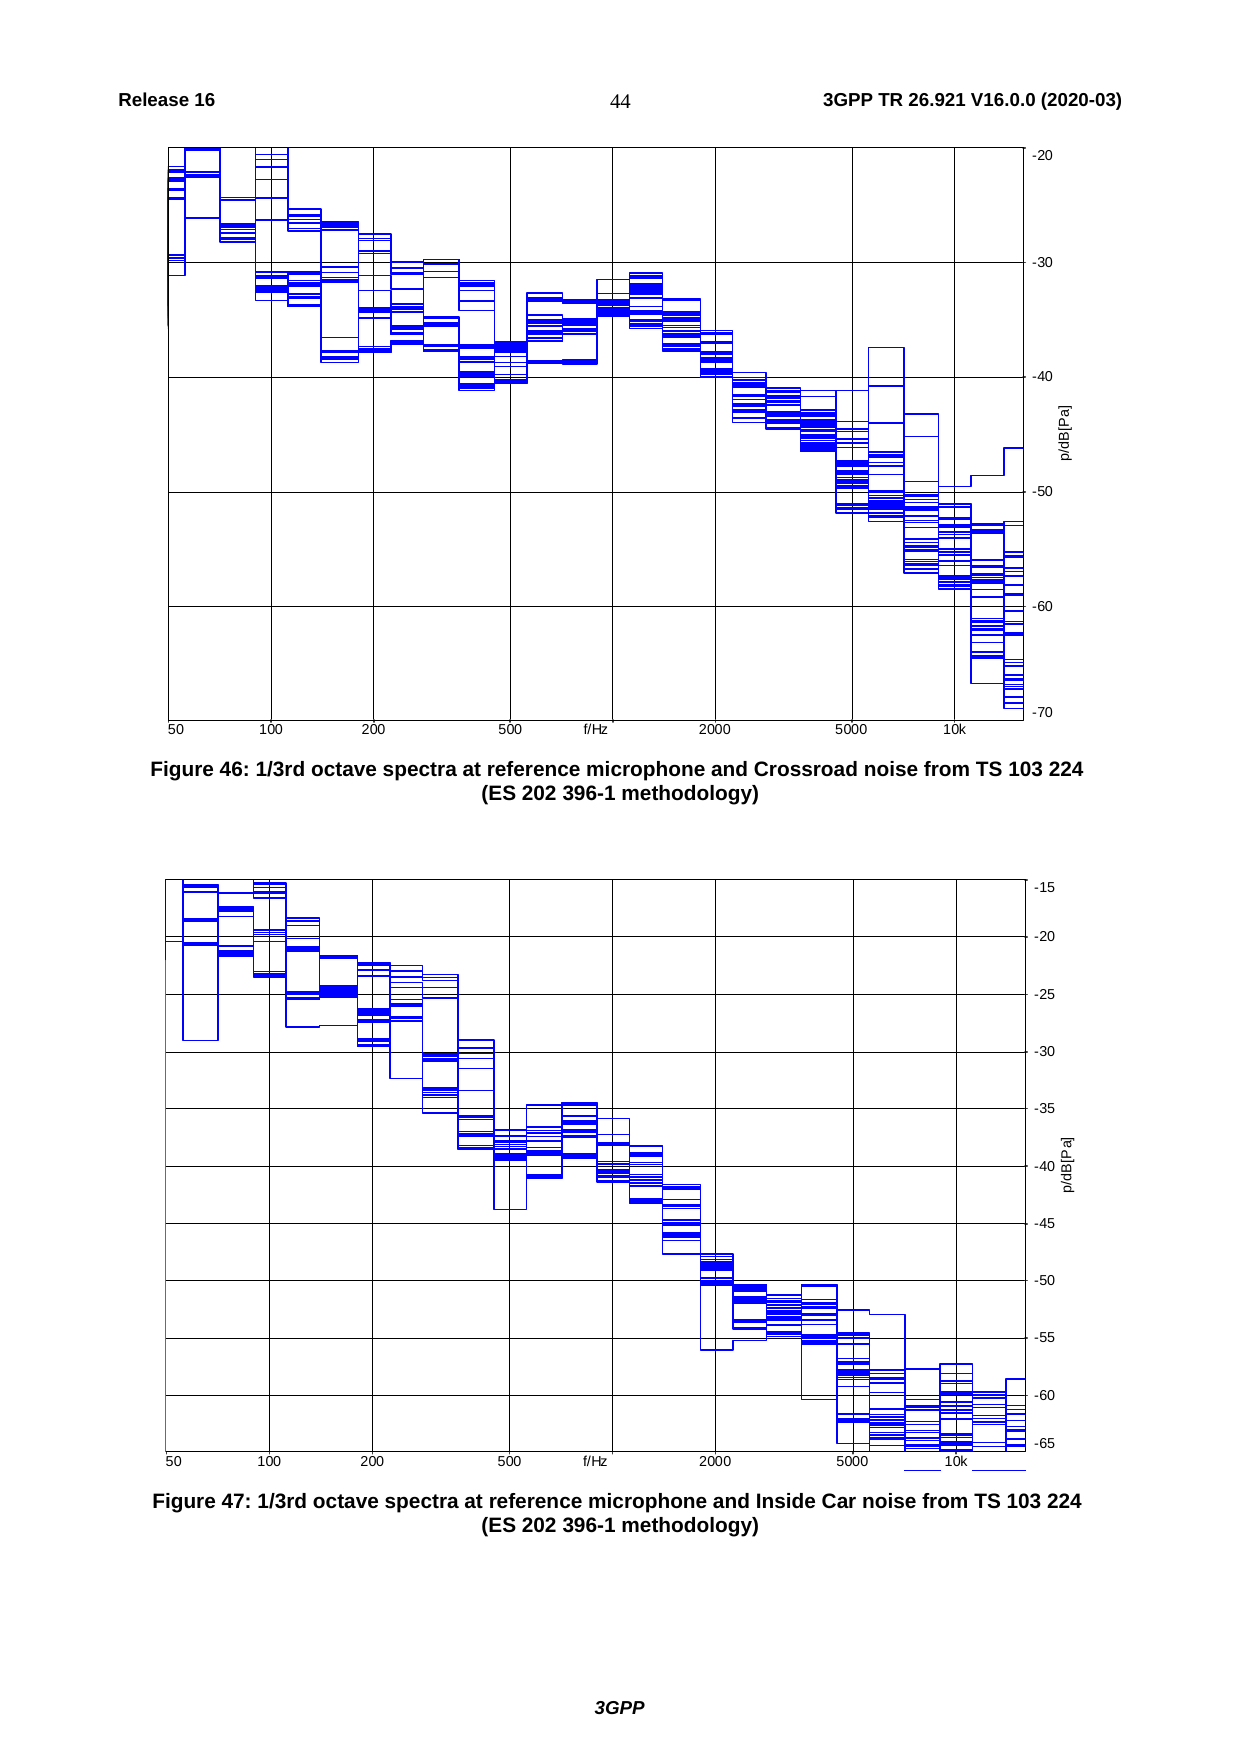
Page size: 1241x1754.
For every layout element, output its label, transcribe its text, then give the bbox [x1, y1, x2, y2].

text Figure 47: 1/3rd octave spectra at reference microphone and Inside Car noise from TS 103 224 (ES 202 396-1 methodology) [118, 1489, 1122, 1537]
text Figure 46: 1/3rd octave spectra at reference microphone and Crossroad noise from TS 103 224 (ES 202 396-1 methodology) [118, 757, 1122, 805]
